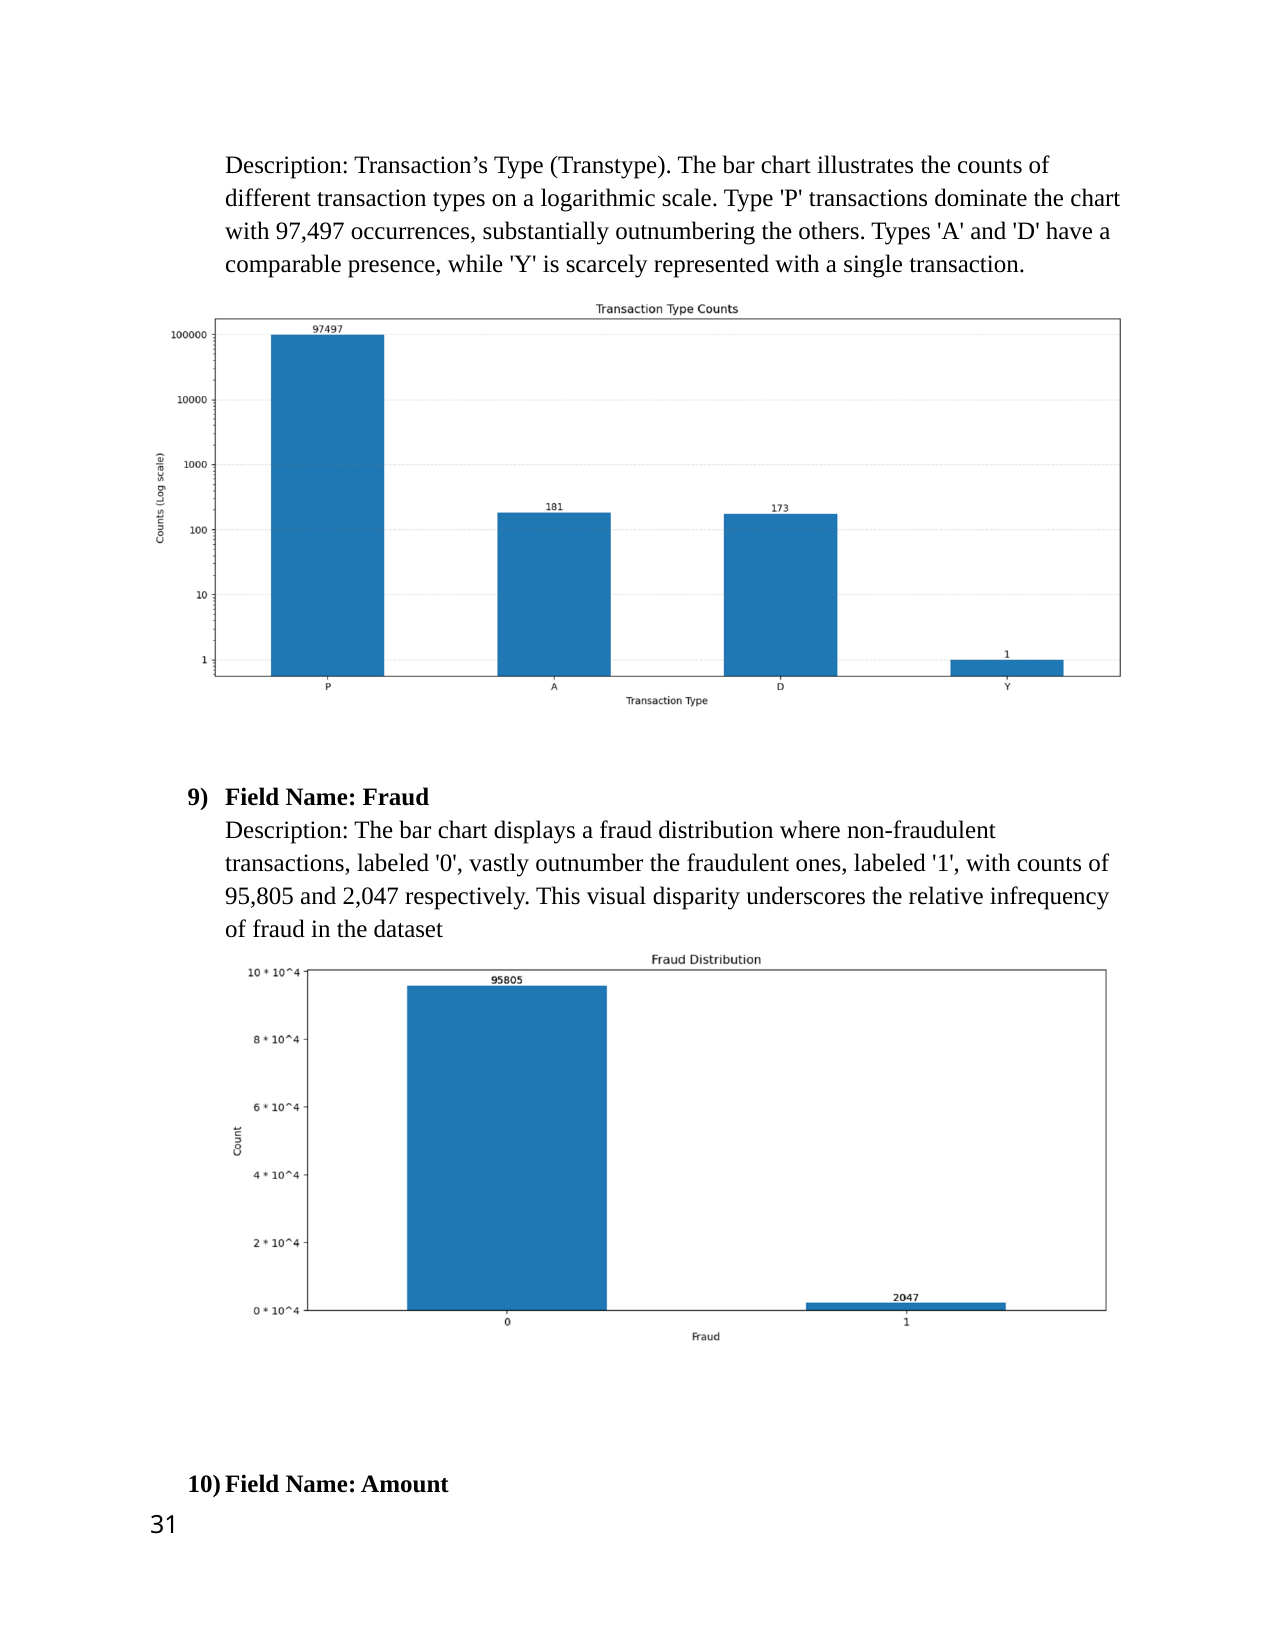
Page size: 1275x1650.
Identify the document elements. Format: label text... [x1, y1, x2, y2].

list Field Name: Fraud [187, 782, 1125, 811]
picture [225, 947, 1110, 1348]
list Field Name: Amount [187, 1469, 1125, 1498]
list Description: Transaction’s Type (Transtype). The bar chart illustrates the counts of different transaction types on a logarithmic scale. Type 'P' transactions dominate the chart with 97,497 occurrences, substantially outnumbering the others. Types 'A' and 'D' have a comparable presence, while 'Y' is scarcely represented with a single transaction. [225, 150, 1125, 278]
picture [150, 298, 1125, 711]
